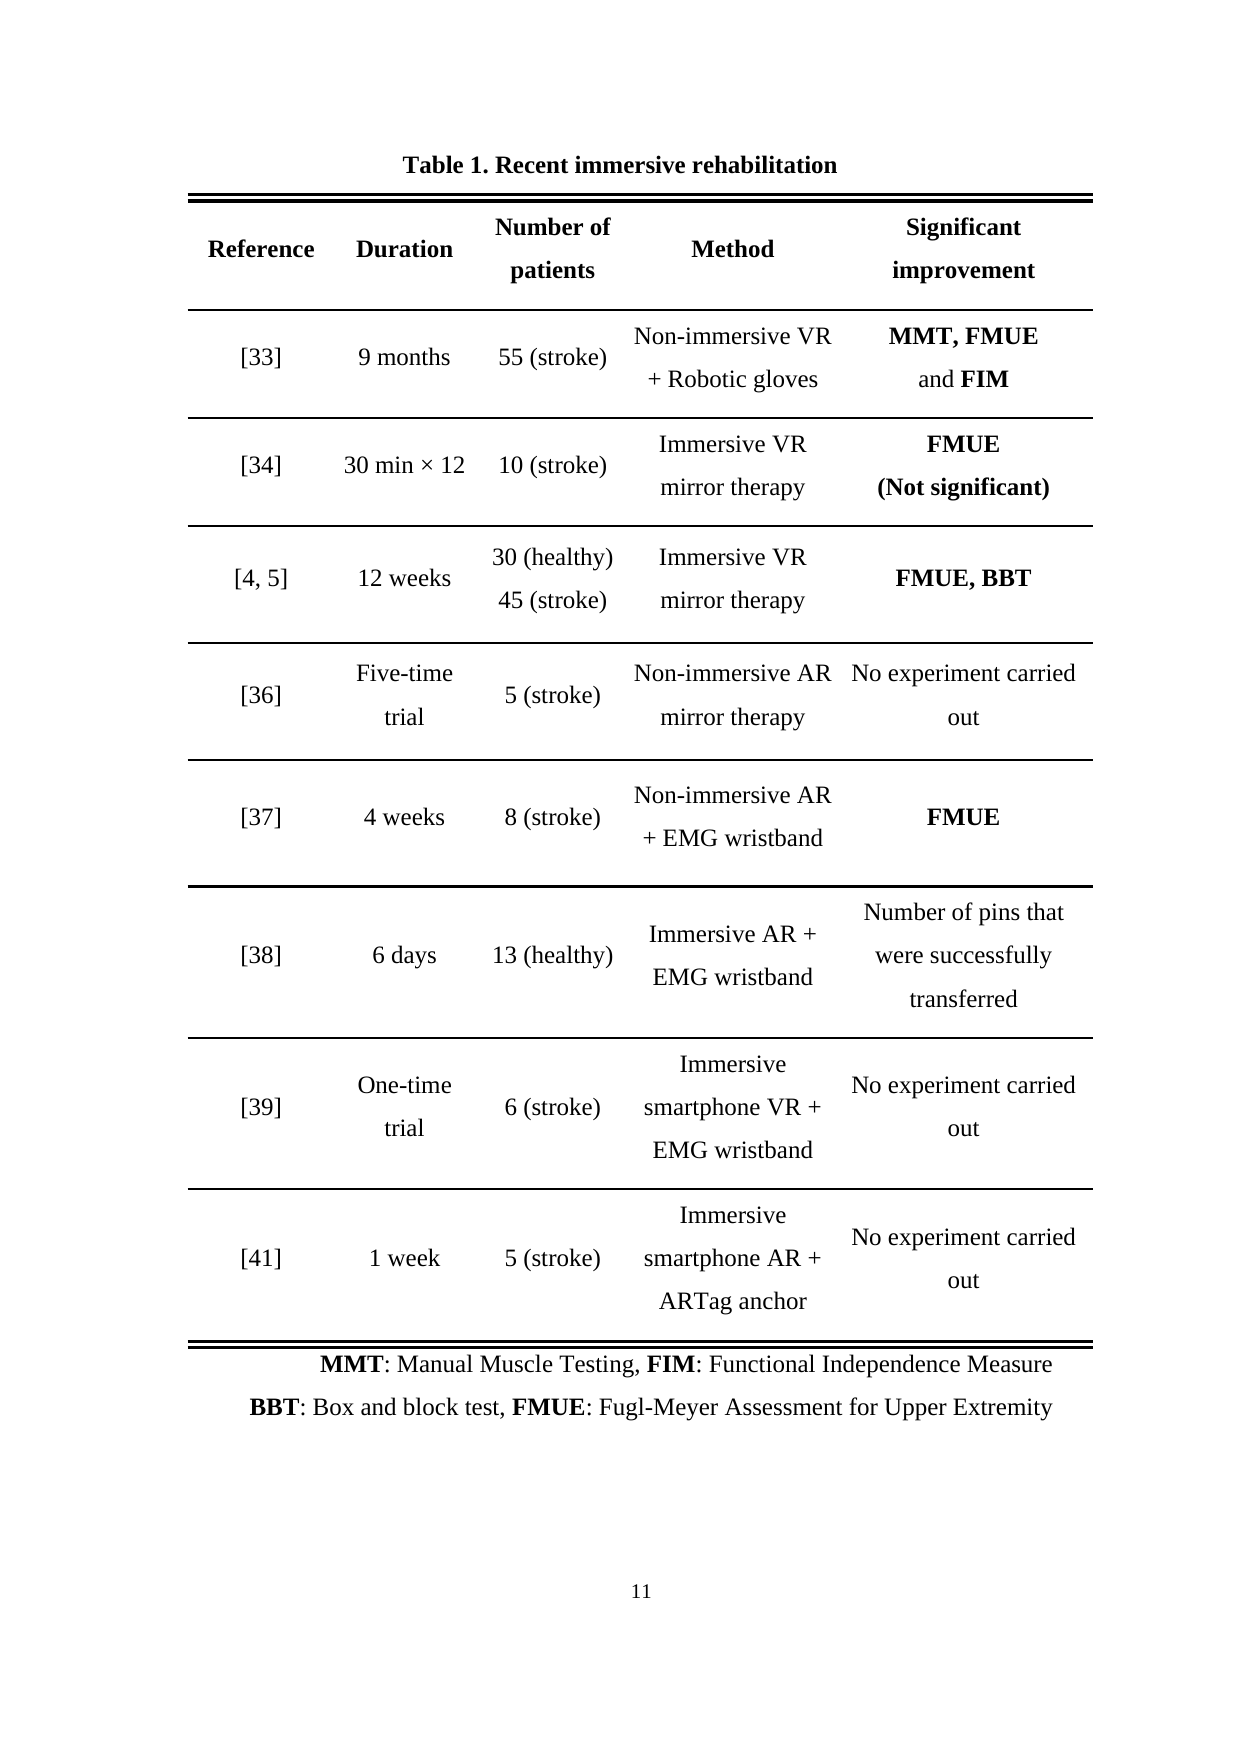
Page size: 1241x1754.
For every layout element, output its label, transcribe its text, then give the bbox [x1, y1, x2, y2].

table_cell [38] [188, 888, 334, 1037]
table_cell [39] [188, 1039, 334, 1188]
table_cell Immersive VR mirror therapy [631, 527, 834, 642]
text BBT: Box and block test, FMUE: Fugl-Meyer Assessment for Upper Extremity [187, 1392, 1053, 1421]
table_cell One-time trial [335, 1039, 474, 1188]
table_header Number of patients [474, 203, 631, 309]
table_cell [33] [188, 311, 334, 417]
table_cell 5 (stroke) [474, 1190, 631, 1339]
table_cell MMT, FMUE and FIM [834, 311, 1093, 417]
table_cell 6 (stroke) [474, 1039, 631, 1188]
table_cell 5 (stroke) [474, 644, 631, 759]
table_cell Number of pins that were successfully transferred [834, 888, 1093, 1037]
table_cell FMUE, BBT [834, 527, 1093, 642]
table_cell Non-immersive VR + Robotic gloves [631, 311, 834, 417]
table_cell 12 weeks [335, 527, 474, 642]
table_cell No experiment carried out [834, 644, 1093, 759]
table_cell 10 (stroke) [474, 419, 631, 525]
table_cell 8 (stroke) [474, 761, 631, 885]
table_cell [41] [188, 1190, 334, 1339]
table_cell No experiment carried out [834, 1190, 1093, 1339]
table_cell Five-time trial [335, 644, 474, 759]
table_cell 30 (healthy) 45 (stroke) [474, 527, 631, 642]
text Table 1. Recent immersive rehabilitation [187, 150, 1053, 179]
table_cell FMUE (Not significant) [834, 419, 1093, 525]
table_cell [34] [188, 419, 334, 525]
table_header Reference [188, 203, 334, 309]
table_header Method [631, 203, 834, 309]
table_cell Immersive smartphone VR + EMG wristband [631, 1039, 834, 1188]
table_cell 13 (healthy) [474, 888, 631, 1037]
table_cell 30 min × 12 [335, 419, 474, 525]
table_cell Immersive VR mirror therapy [631, 419, 834, 525]
table_cell [37] [188, 761, 334, 885]
table_cell 6 days [335, 888, 474, 1037]
table_cell Non-immersive AR mirror therapy [631, 644, 834, 759]
table_cell 55 (stroke) [474, 311, 631, 417]
table_cell 9 months [335, 311, 474, 417]
table_cell Immersive smartphone AR + ARTag anchor [631, 1190, 834, 1339]
table_cell [4, 5] [188, 527, 334, 642]
table_cell Immersive AR + EMG wristband [631, 888, 834, 1037]
table_header Duration [335, 203, 474, 309]
table_cell Non-immersive AR + EMG wristband [631, 761, 834, 885]
table_header Significant improvement [834, 203, 1093, 309]
table_cell 1 week [335, 1190, 474, 1339]
text MMT: Manual Muscle Testing, FIM: Functional Independence Measure [187, 1349, 1053, 1378]
table_cell 4 weeks [335, 761, 474, 885]
table_cell [36] [188, 644, 334, 759]
table_cell No experiment carried out [834, 1039, 1093, 1188]
table_cell FMUE [834, 761, 1093, 885]
